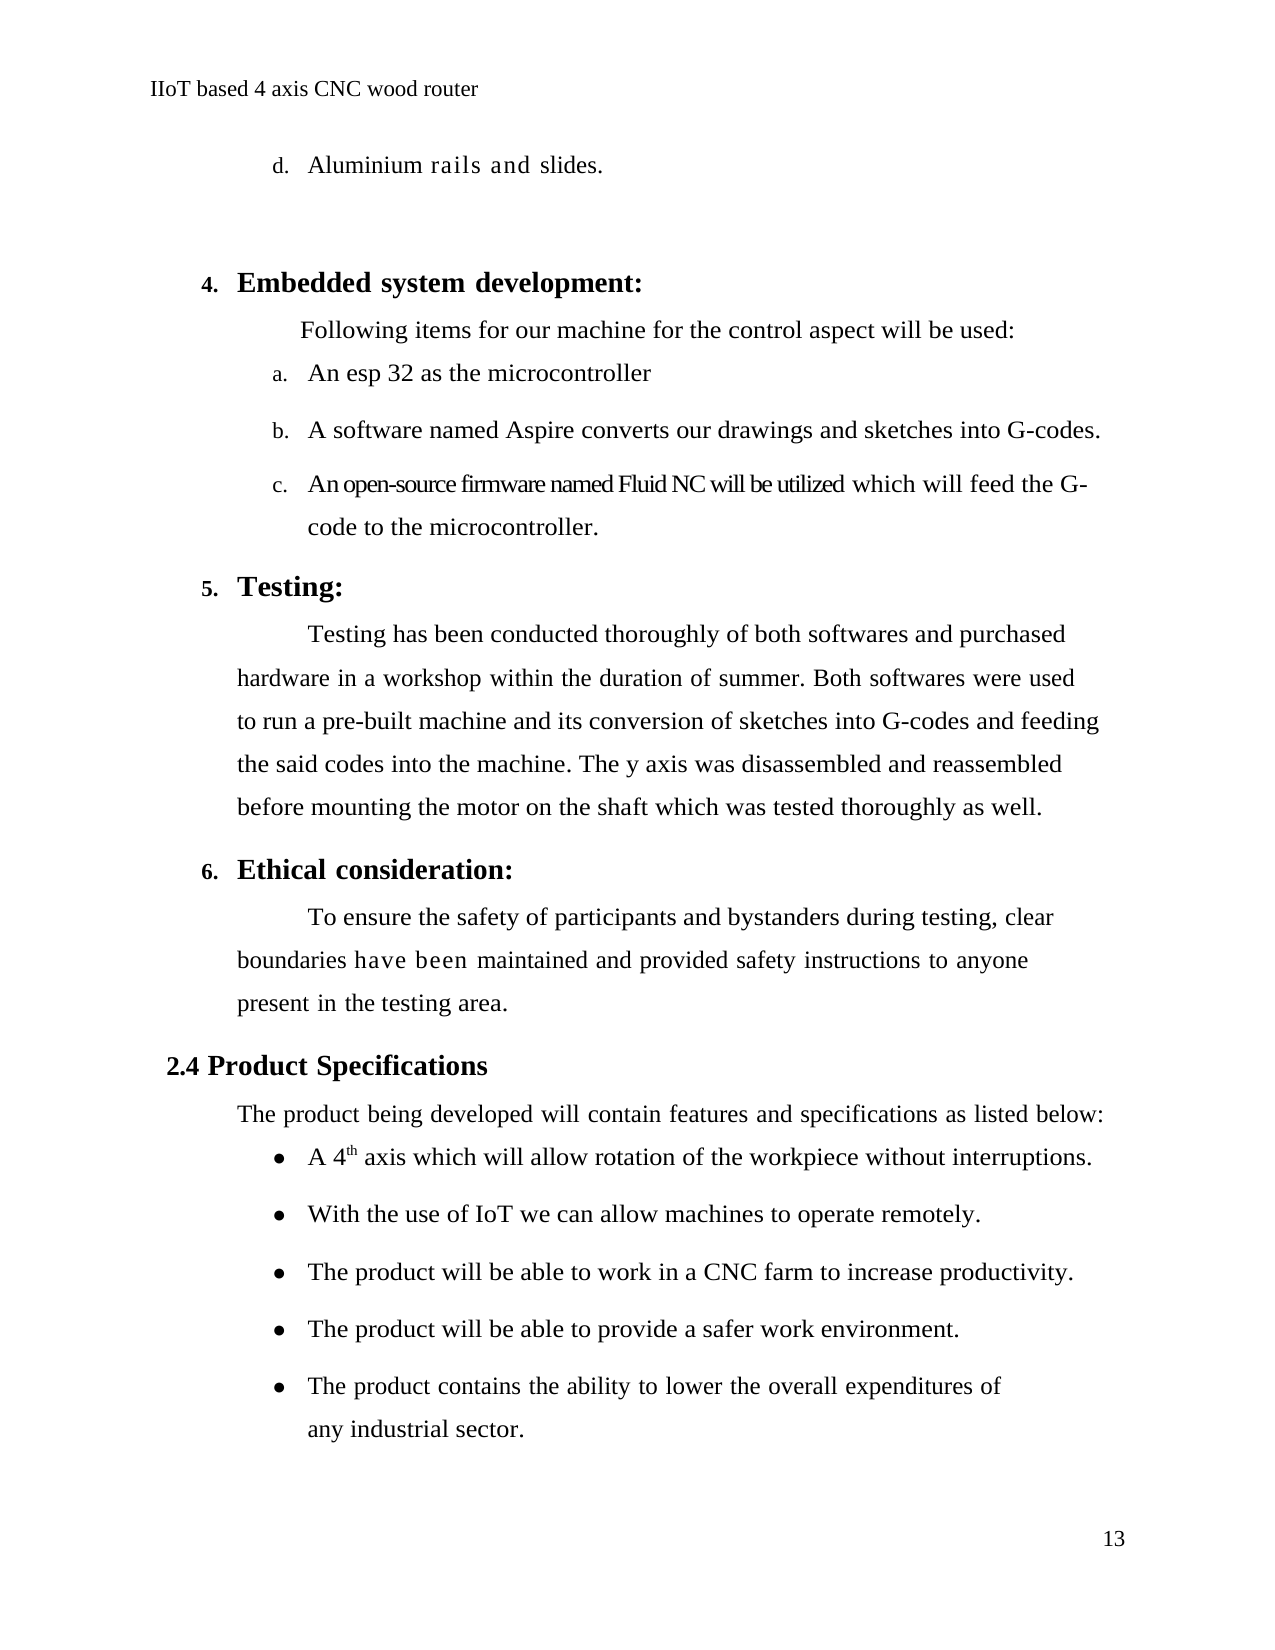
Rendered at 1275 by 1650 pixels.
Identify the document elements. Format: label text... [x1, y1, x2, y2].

list With the use of IoT we can allow machines to operate remotely. [272, 1199, 1125, 1228]
subtitle Product Specifications [166, 1048, 1125, 1082]
list The product will be able to work in a CNC farm to increase productivity. [272, 1257, 1125, 1285]
list An esp 32 as the microcontroller [272, 358, 1125, 387]
text To ensure the safety of participants and bystanders during testing, clear boundaries have been maintained and provided safety instructions to anyone present in the testing area. [237, 902, 1089, 1017]
list A 4th axis which will allow rotation of the workpiece without interruptions. [272, 1142, 1125, 1171]
list The product will be able to provide a safer work environment. [272, 1314, 1125, 1343]
text The product being developed will contain features and specifications as listed below: [237, 1099, 1125, 1127]
list Aluminium rails and slides. [272, 150, 1125, 179]
subtitle Testing: [201, 569, 1125, 603]
list An open-source firmware named Fluid NC will be utilized which will feed the G-code to the microcontroller. [272, 469, 1125, 541]
subtitle Embedded system development: [201, 265, 1125, 298]
text Testing has been conducted thoroughly of both softwares and purchased hardware in a workshop within the duration of summer. Both softwares were used to run a pre-built machine and its conversion of sketches into G-codes and feeding the said codes into the machine. The y axis was disassembled and reassembled before mounting the motor on the shaft which was tested thoroughly as well. [237, 619, 1099, 821]
subtitle Ethical consideration: [201, 852, 1125, 886]
list The product contains the ability to lower the overall expenditures of any industrial sector. [272, 1371, 1026, 1443]
list A software named Aspire converts our drawings and sketches into G-codes. [272, 416, 1125, 444]
text Following items for our machine for the control aspect will be used: [150, 315, 1125, 344]
